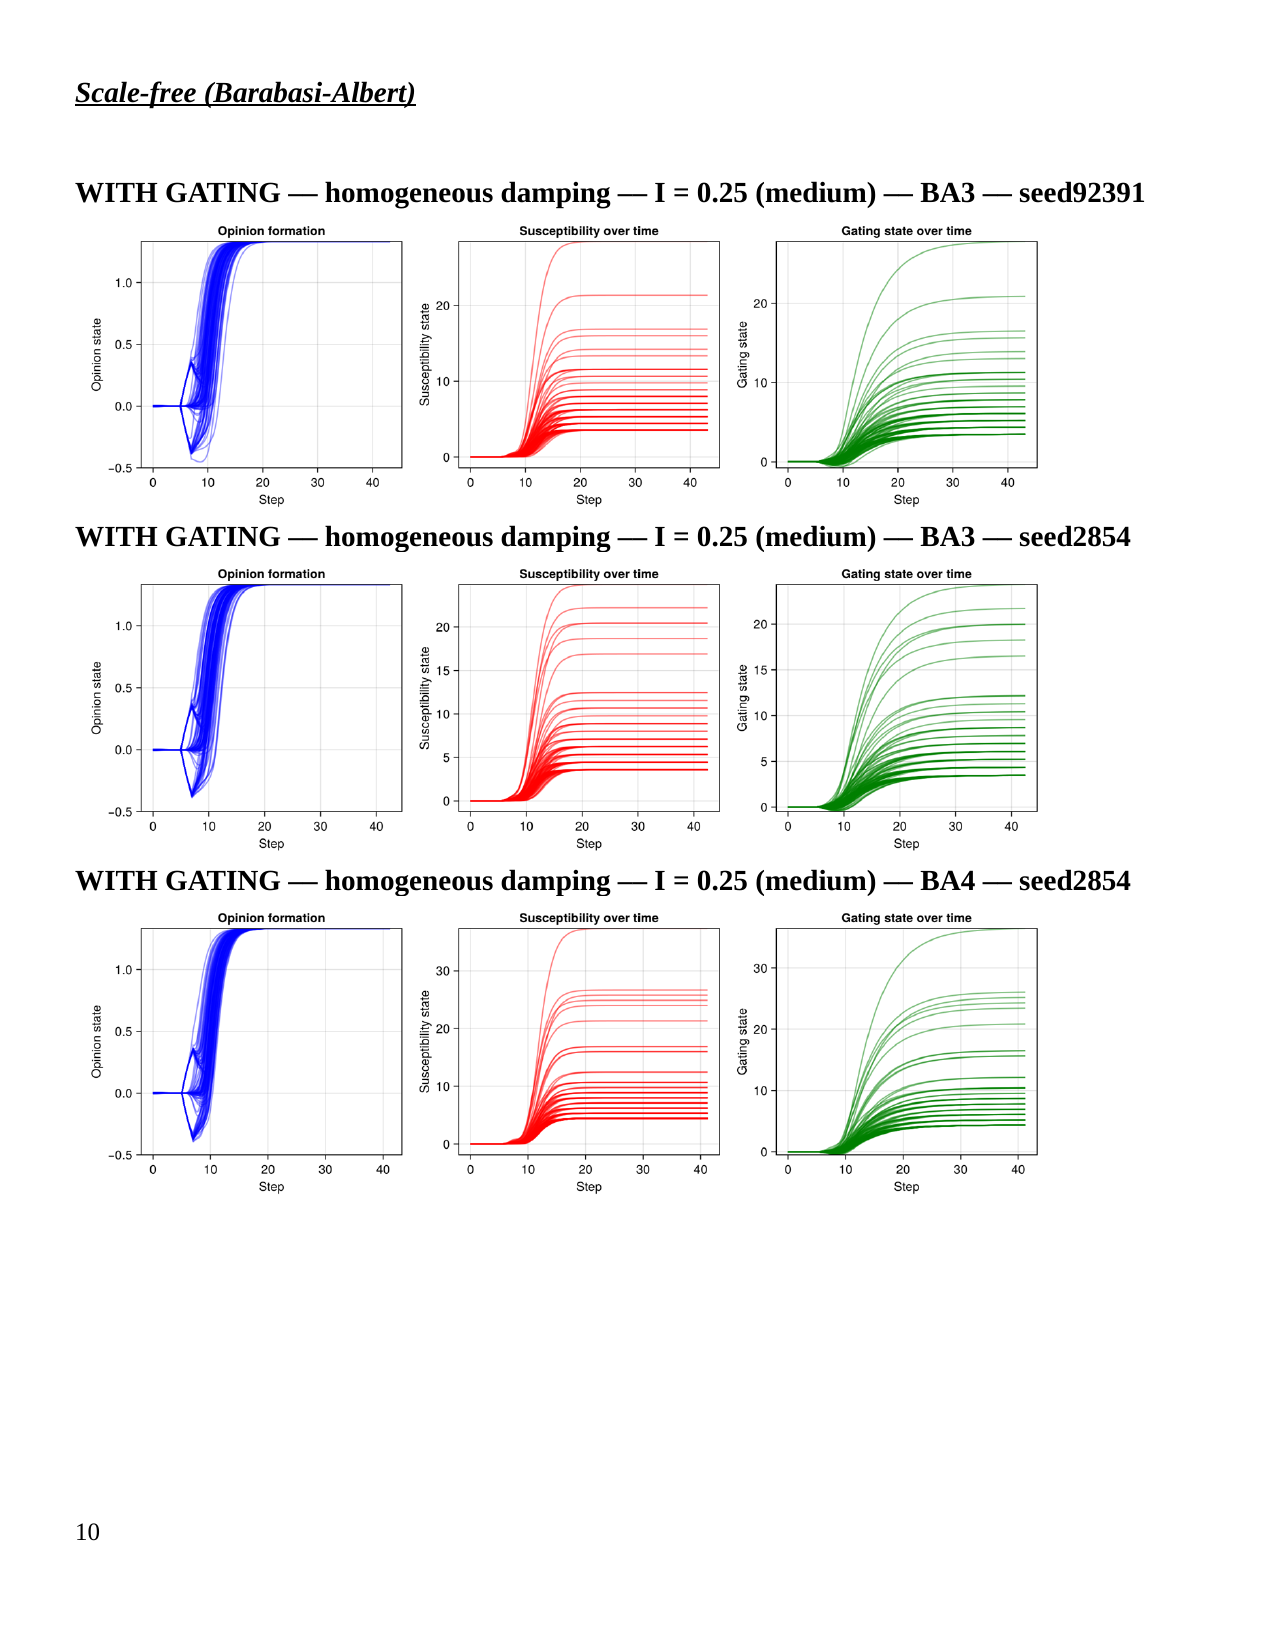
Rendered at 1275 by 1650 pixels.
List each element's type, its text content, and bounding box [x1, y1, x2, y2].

picture [75, 209, 1050, 520]
picture [75, 896, 1050, 1207]
text WITH GATING –– homogeneous damping –– I = 0.25 (medium) –– BA3 –– seed92391 [75, 176, 1200, 209]
text Scale-free (Barabasi-Albert) [75, 75, 1200, 108]
text WITH GATING –– homogeneous damping –– I = 0.25 (medium) –– BA4 –– seed2854 [75, 863, 1200, 897]
picture [75, 552, 1050, 864]
text WITH GATING –– homogeneous damping –– I = 0.25 (medium) –– BA3 –– seed2854 [75, 519, 1200, 553]
